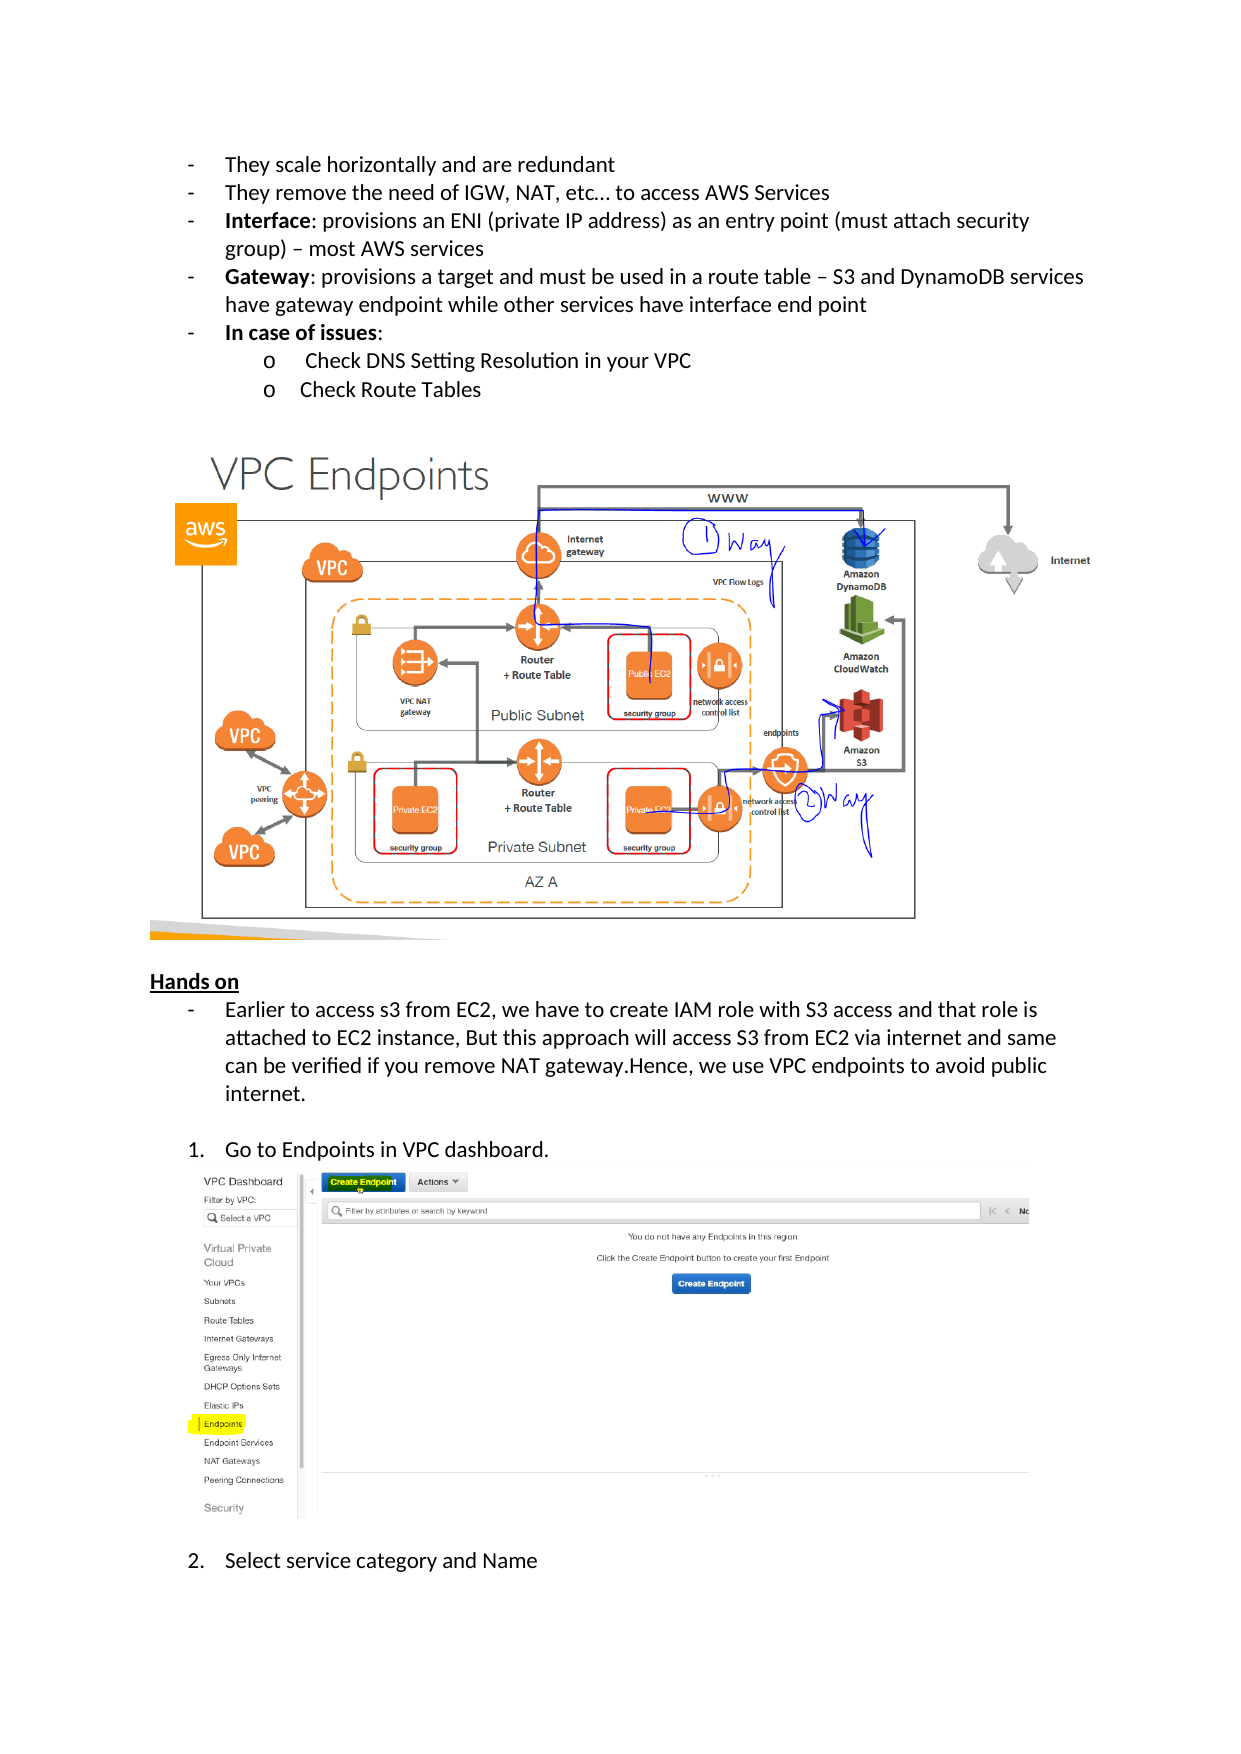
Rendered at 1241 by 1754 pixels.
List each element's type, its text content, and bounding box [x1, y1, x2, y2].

list Select service category and Name [187, 1546, 1090, 1574]
list Earlier to access s3 from EC2, we have to create IAM role with S3 access and that role is attached to EC2 instance, But this approach will access S3 from EC2 via internet and same can be verified if you remove NAT gateway.Hence, we use VPC endpoints to avoid public internet. [187, 995, 1090, 1107]
text Hands on [150, 967, 1090, 995]
list They remove the need of IGW, NAT, etc… to access AWS Services [187, 178, 1090, 206]
list In case of issues: [187, 318, 1090, 346]
list Interface: provisions an ENI (private IP address) as an entry point (must attach security group) – most AWS services [187, 206, 1090, 262]
list They scale horizontally and are redundant [187, 150, 1090, 178]
list Check DNS Setting Resolution in your VPC [262, 346, 1090, 375]
list Gateway: provisions a target and must be used in a route table – S3 and DynamoDB services have gateway endpoint while other services have interface end point [187, 262, 1090, 318]
picture [150, 432, 1091, 940]
picture [187, 1163, 1030, 1519]
list Check Route Tables [262, 375, 1090, 404]
list Go to Endpoints in VPC dashboard. [187, 1135, 1090, 1163]
